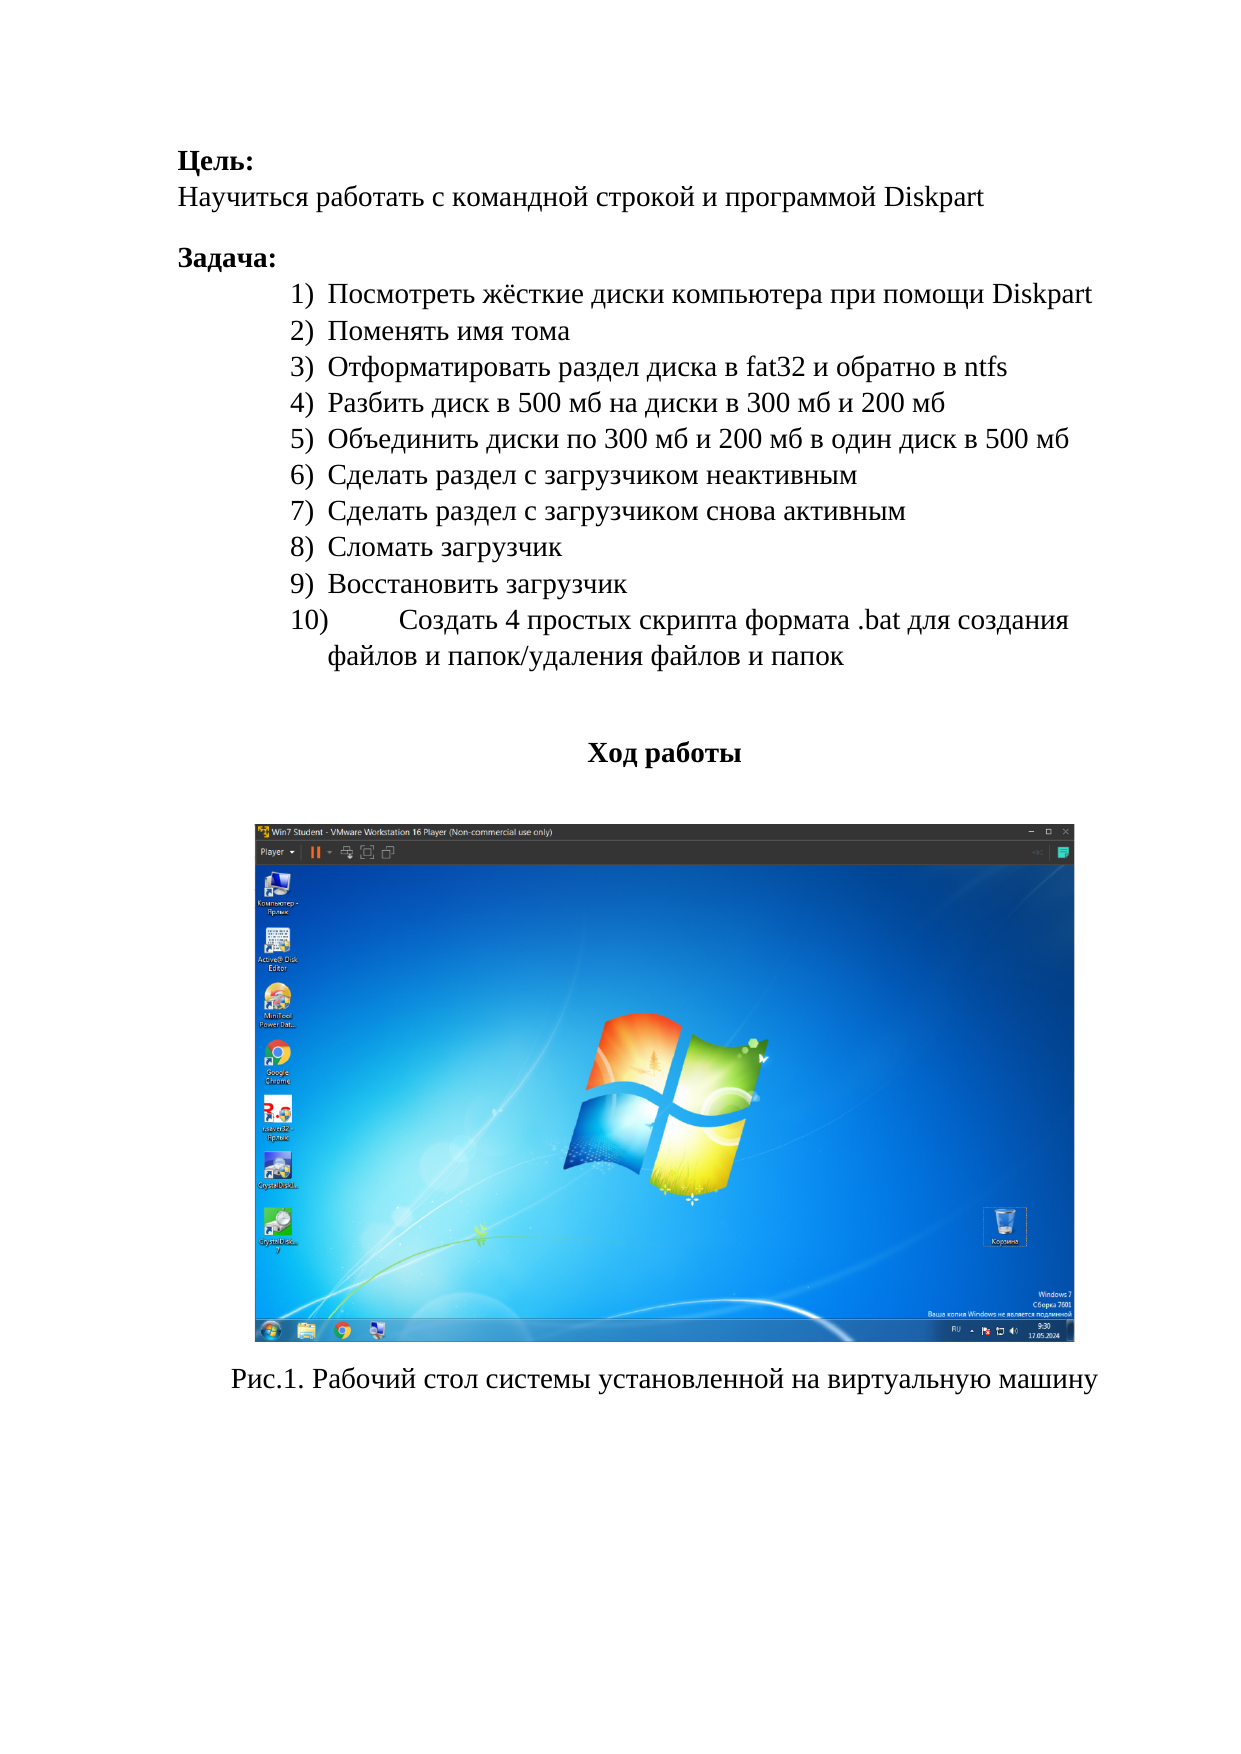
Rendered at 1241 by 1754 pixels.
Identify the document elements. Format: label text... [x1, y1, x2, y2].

picture [254, 824, 1075, 1342]
text Рис.1. Рабочий стол системы установленной на виртуальную машину [177, 1361, 1152, 1394]
text Научиться работать с командной строкой и программой Diskpart [177, 179, 1152, 213]
list Поменять имя тома [290, 313, 1152, 346]
list Сделать раздел с загрузчиком неактивным [290, 457, 1152, 491]
list Сделать раздел с загрузчиком снова активным [290, 493, 1152, 527]
list Восстановить загрузчик [290, 566, 1152, 599]
subtitle Цель: [177, 143, 1152, 177]
subtitle Задача: [177, 240, 1152, 274]
list Создать 4 простых скрипта формата .bat для создания файлов и папок/удаления файлов и папок [290, 602, 1152, 672]
list Отформатировать раздел диска в fat32 и обратно в ntfs [290, 349, 1152, 382]
list Объединить диски по 300 мб и 200 мб в один диск в 500 мб [290, 421, 1152, 455]
subtitle Ход работы [177, 735, 1152, 769]
list Посмотреть жёсткие диски компьютера при помощи Diskpart [290, 277, 1152, 310]
list Разбить диск в 500 мб на диски в 300 мб и 200 мб [290, 385, 1152, 418]
list Сломать загрузчик [290, 529, 1152, 563]
